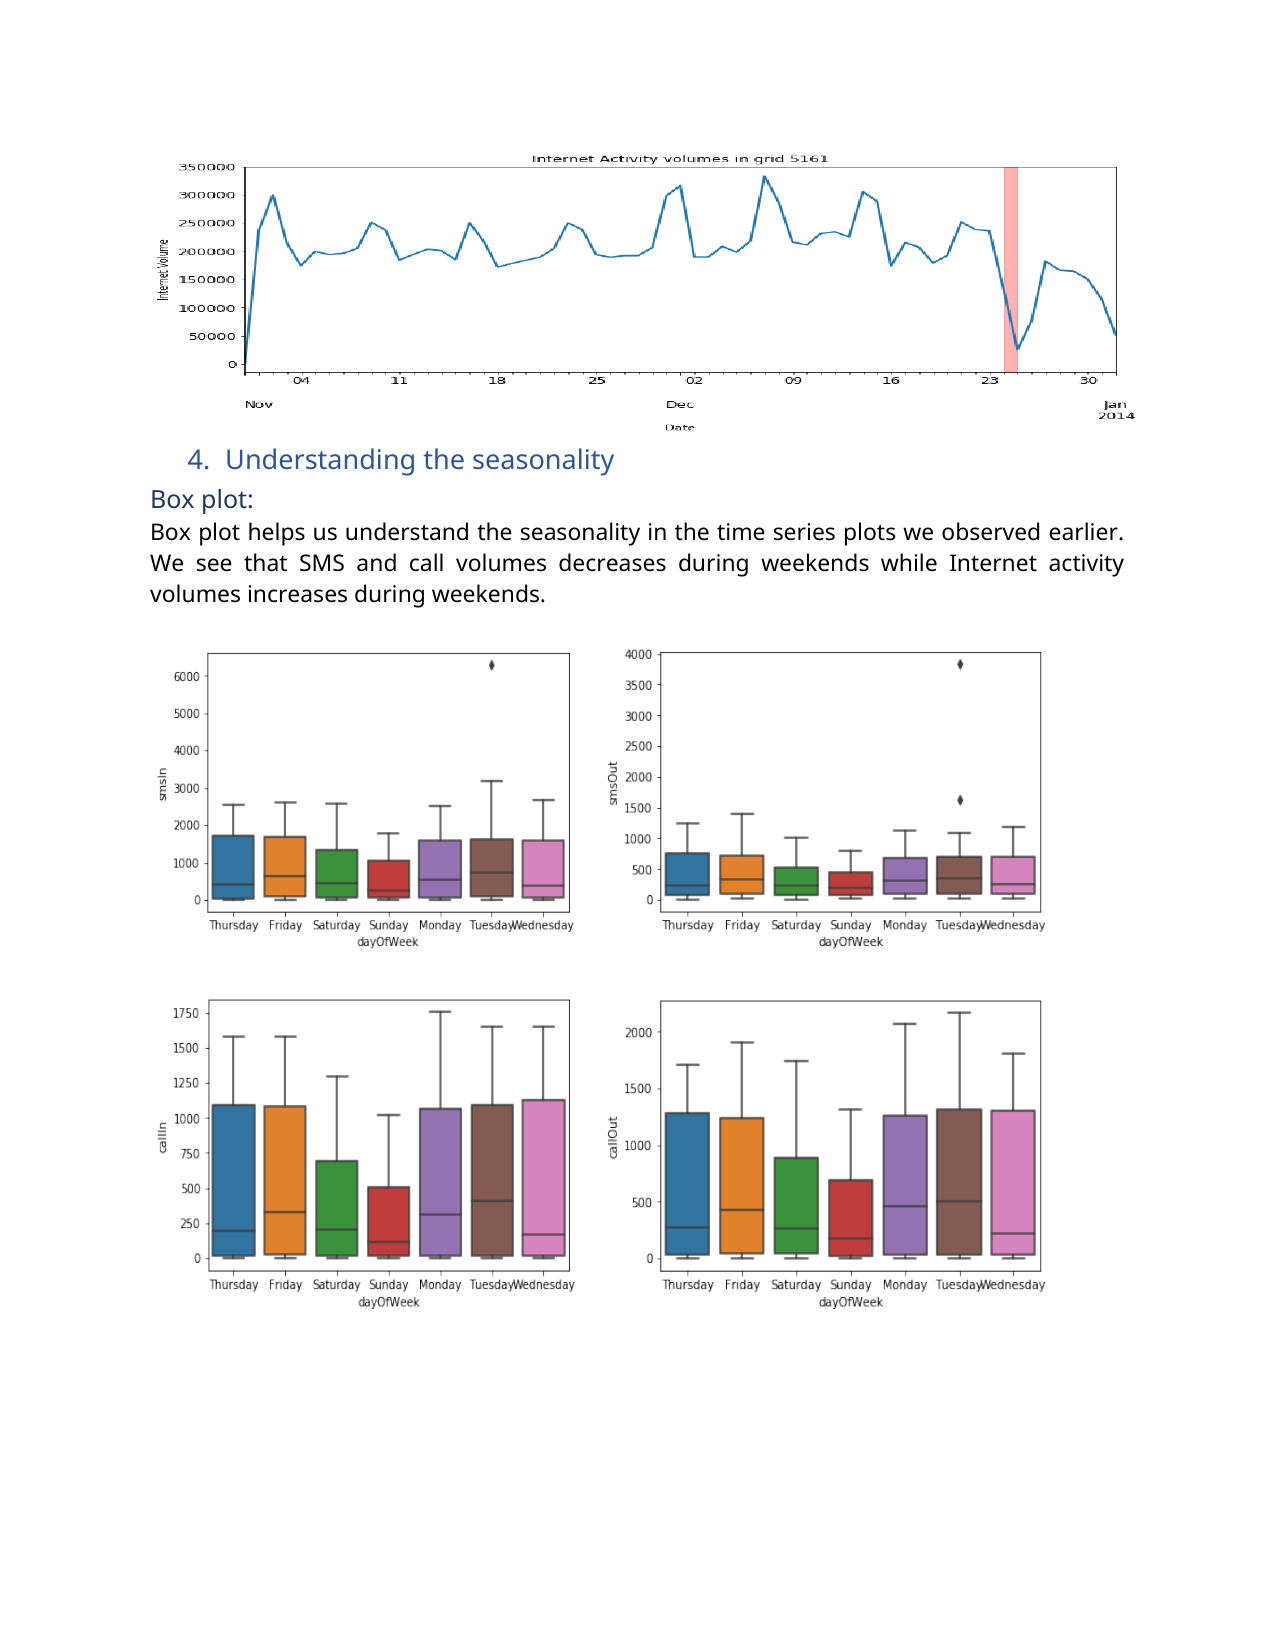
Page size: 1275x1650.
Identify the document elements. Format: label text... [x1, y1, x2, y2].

picture [150, 987, 582, 1318]
subtitle Box plot: [150, 482, 1125, 516]
picture [150, 641, 582, 957]
text Box plot helps us understand the seasonality in the time series plots we observed earlier. We see that SMS and call volumes decreases during weekends while Internet activity volumes increases during weekends. [150, 516, 1125, 609]
picture [600, 988, 1054, 1318]
picture [150, 150, 1145, 437]
subtitle Understanding the seasonality [187, 441, 1125, 477]
picture [600, 640, 1054, 957]
